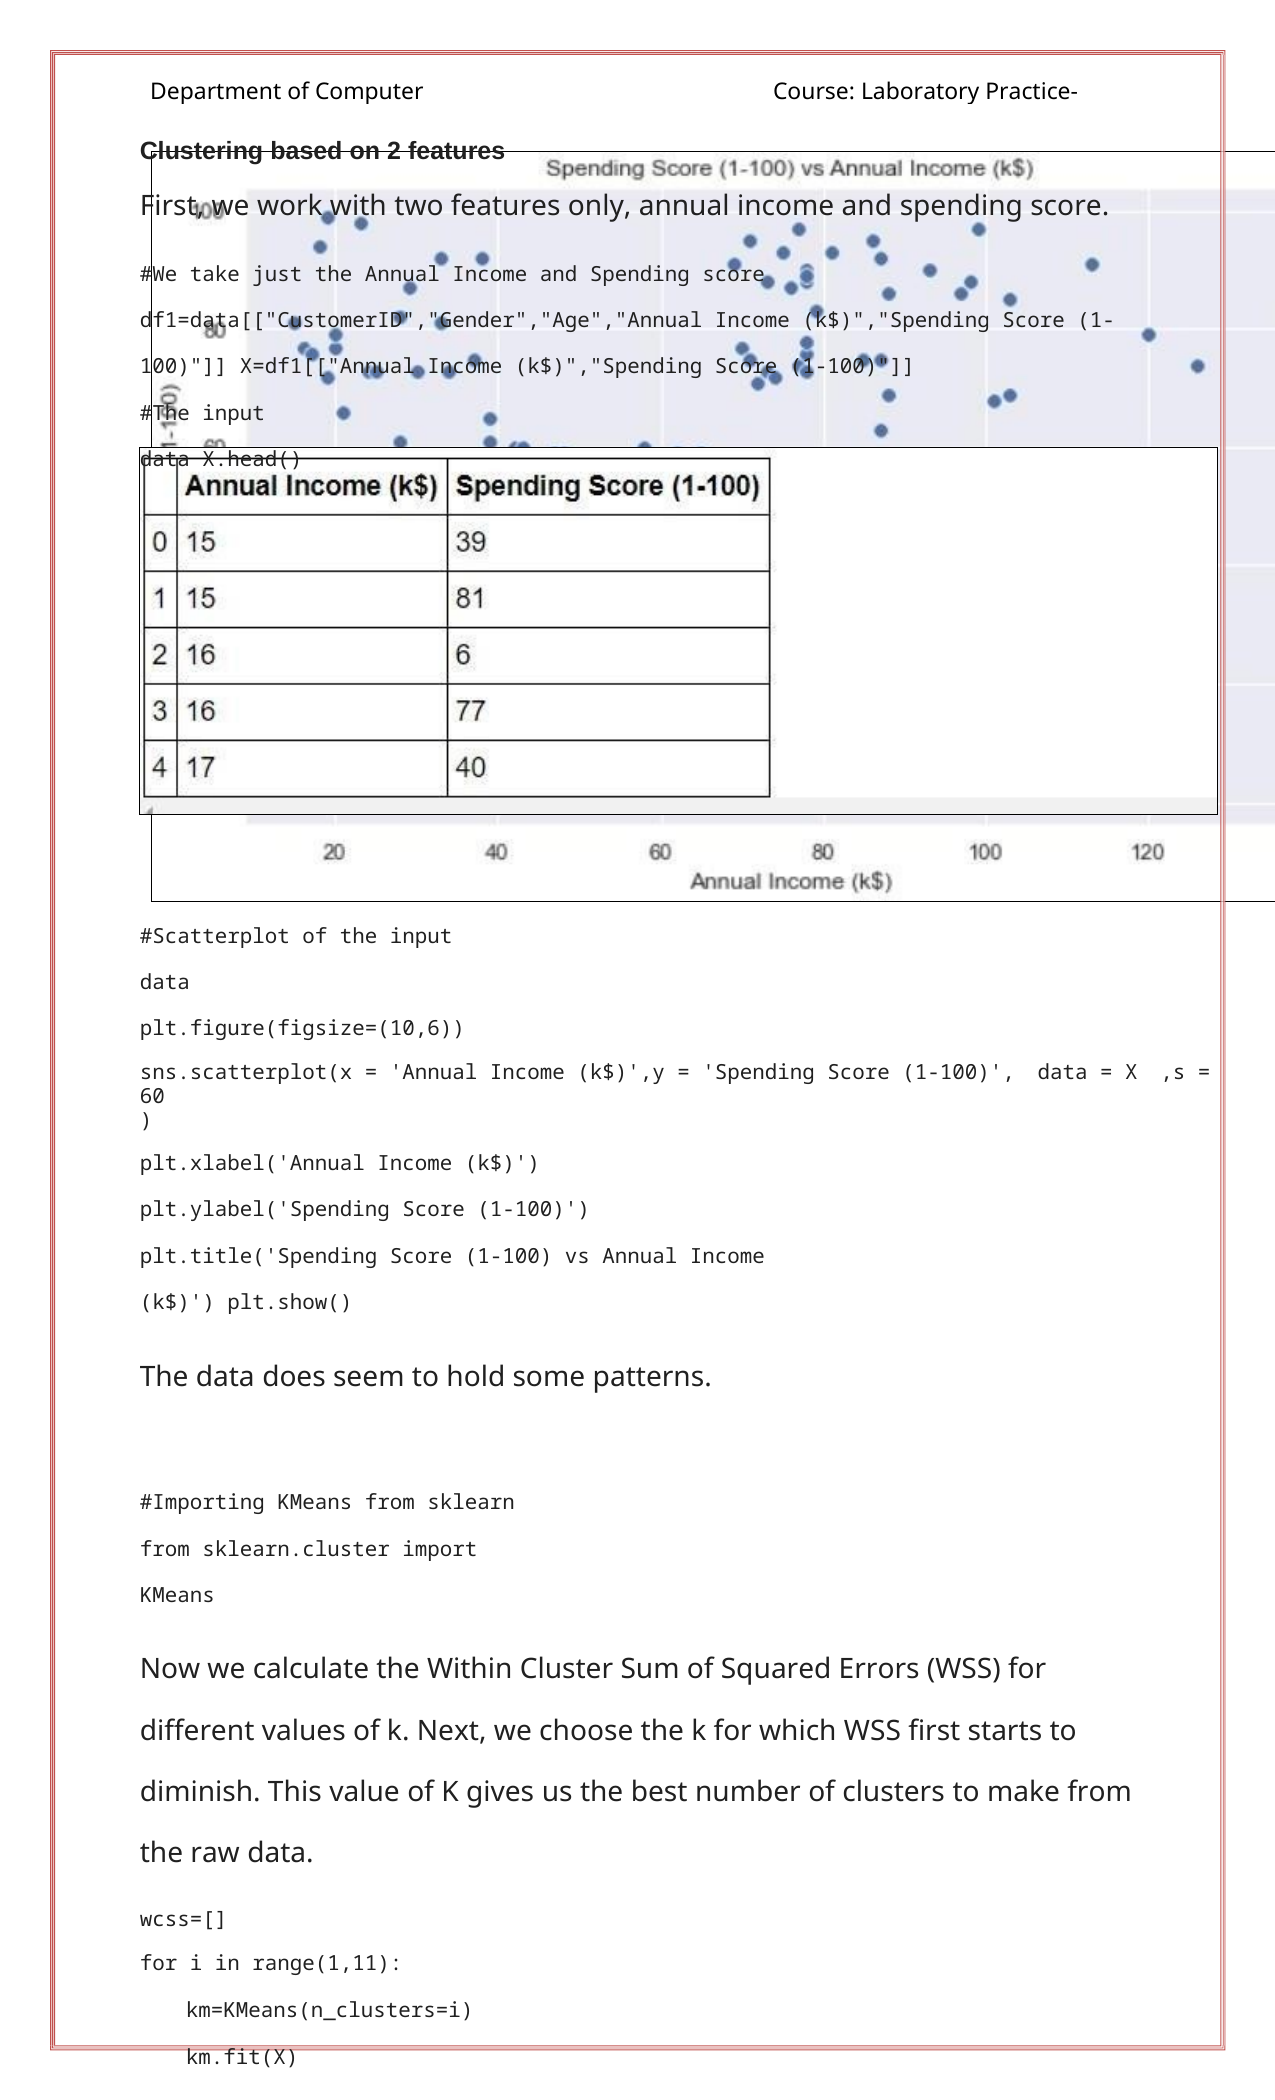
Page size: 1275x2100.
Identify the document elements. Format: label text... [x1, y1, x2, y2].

text #Scatterplot of the input data plt.figure(figsize=(10,6)) [139, 921, 485, 1042]
text wcss=[] [139, 1904, 1244, 1932]
text #The input data X.head() [139, 398, 313, 473]
subtitle The data does seem to hold some patterns. [139, 1356, 1244, 1394]
subtitle First, we work with two features only, annual income and spending score. [139, 186, 1244, 224]
subtitle Now we calculate the Within Cluster Sum of Squared Errors (WSS) for different values of k. Next, we choose the k for which WSS first starts to diminish. This value of K gives us the best number of clusters to make from the raw data. [139, 1649, 1155, 1871]
text plt.xlabel('Annual Income (k$)') plt.ylabel('Spending Score (1-100)') [139, 1148, 667, 1223]
picture [152, 165, 1220, 186]
text #Importing KMeans from sklearn from sklearn.cluster import KMeans [139, 1487, 528, 1608]
text plt.title('Spending Score (1-100) vs Annual Income (k$)') plt.show() [139, 1241, 794, 1316]
text Clustering based on 2 features [139, 136, 1244, 165]
text ) [139, 1108, 1244, 1132]
picture [152, 224, 1220, 901]
text sns.scatterplot(x = 'Annual Income (k$)',y = 'Spending Score (1-100)', data = X ,s = 60 [139, 1060, 1244, 1108]
text #We take just the Annual Income and Spending score df1=data[["CustomerID","Gender","Age","Annual Income (k$)","Spending Score (1-100)"]] X=df1[["Annual Income (k$)","Spending Score (1-100)"]] [139, 259, 1115, 380]
picture [140, 448, 1217, 814]
picture [1226, 152, 1275, 901]
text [139, 1948, 529, 2070]
